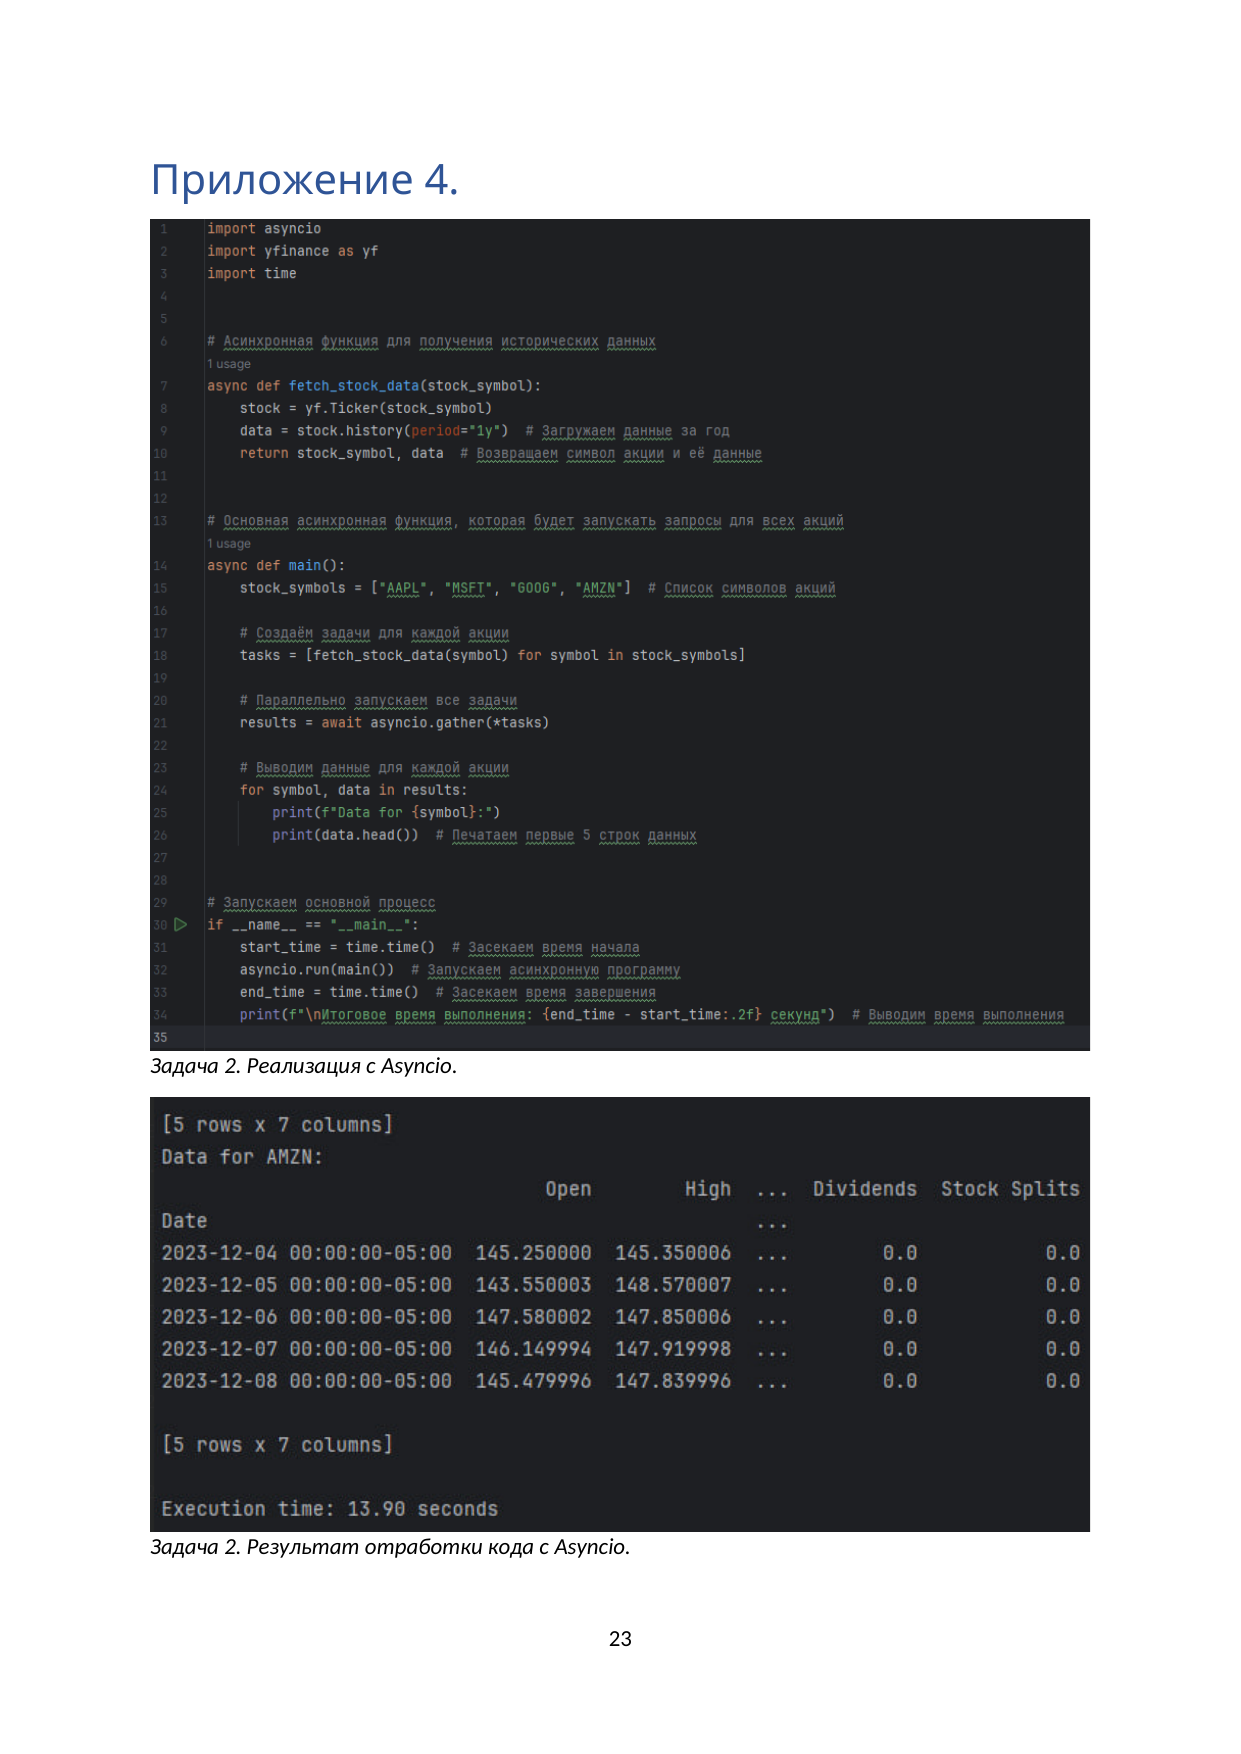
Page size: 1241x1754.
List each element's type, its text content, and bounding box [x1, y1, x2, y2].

picture [150, 1097, 1091, 1532]
text Задача 2. Реализация с Asyncio. [150, 1051, 1090, 1079]
subtitle Приложение 4. [150, 150, 1090, 207]
text Задача 2. Результат отработки кода с Asyncio. [150, 1532, 1090, 1560]
picture [150, 219, 1091, 1051]
